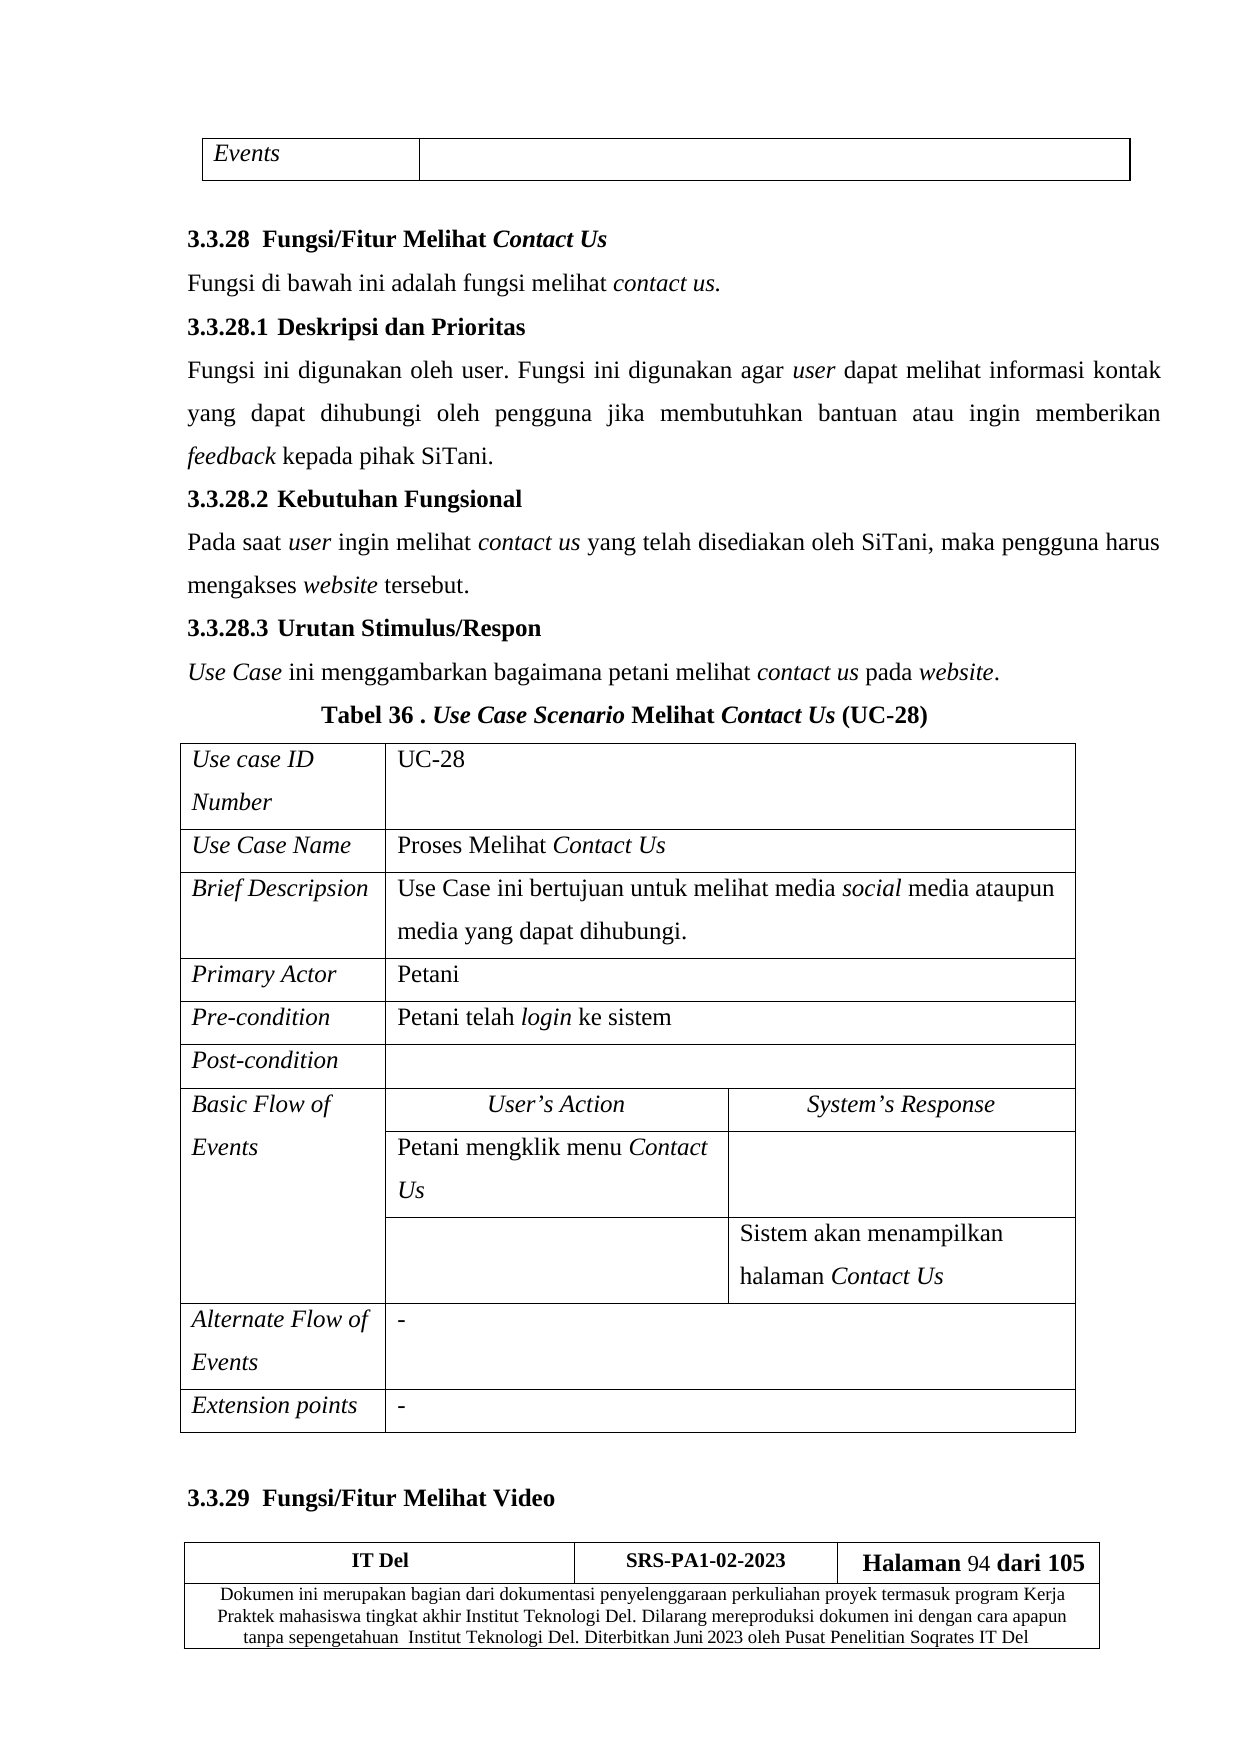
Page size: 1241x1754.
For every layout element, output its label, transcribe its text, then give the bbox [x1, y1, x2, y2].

table_cell Use Case Name [181, 830, 385, 872]
text Tabel 36 . Use Case Scenario Melihat Contact Us (UC-28) [246, 700, 1161, 728]
subtitle Fungsi/Fitur Melihat Contact Us [187, 224, 1161, 253]
table_cell - [386, 1390, 1075, 1432]
subtitle Pada saat user ingin melihat contact us yang telah disediakan oleh SiTani, maka pengguna harus mengakses website tersebut. [187, 527, 1161, 599]
text Fungsi di bawah ini adalah fungsi melihat contact us. [187, 268, 1161, 297]
text Use Case ini menggambarkan bagaimana petani melihat contact us pada website. [171, 657, 1161, 685]
table_header Use case ID Number [181, 744, 385, 829]
table_cell - [420, 139, 1129, 180]
table_cell Primary Actor [181, 959, 385, 1001]
subtitle Kebutuhan Fungsional [187, 484, 1161, 513]
subtitle Deskripsi dan Prioritas [187, 312, 1161, 340]
table_cell Petani telah login ke sistem [386, 1002, 1075, 1044]
table_cell Alternate Flow of Events [181, 1304, 385, 1389]
table_cell - [386, 1304, 1075, 1389]
table_cell Basic Flow of Events [181, 1089, 385, 1303]
table_header UC-28 [386, 744, 1075, 829]
table_cell Sistem akan menampilkan halaman Contact Us [729, 1218, 1075, 1303]
table_cell Extension points [181, 1390, 385, 1432]
table_cell Petani [386, 959, 1075, 1001]
table_cell User’s Action [386, 1089, 728, 1131]
table_cell Use Case ini bertujuan untuk melihat media social media ataupun media yang dapat dihubungi. [386, 873, 1075, 958]
table_cell Proses Melihat Contact Us [386, 830, 1075, 872]
subtitle Urutan Stimulus/Respon [187, 613, 1161, 642]
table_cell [203, 139, 419, 180]
table_cell Post-condition [181, 1045, 385, 1088]
table_cell System’s Response [729, 1089, 1075, 1131]
table_cell Pre-condition [181, 1002, 385, 1044]
table_cell [729, 1132, 1075, 1217]
subtitle Fungsi/Fitur Melihat Video [187, 1483, 1161, 1512]
table_cell [386, 1218, 728, 1303]
subtitle Fungsi ini digunakan oleh user. Fungsi ini digunakan agar user dapat melihat informasi kontak yang dapat dihubungi oleh pengguna jika membutuhkan bantuan atau ingin memberikan feedback kepada pihak SiTani. [187, 355, 1161, 470]
table_cell [386, 1045, 1075, 1088]
table_cell Petani mengklik menu Contact Us [386, 1132, 728, 1217]
table_cell Brief Descripsion [181, 873, 385, 958]
